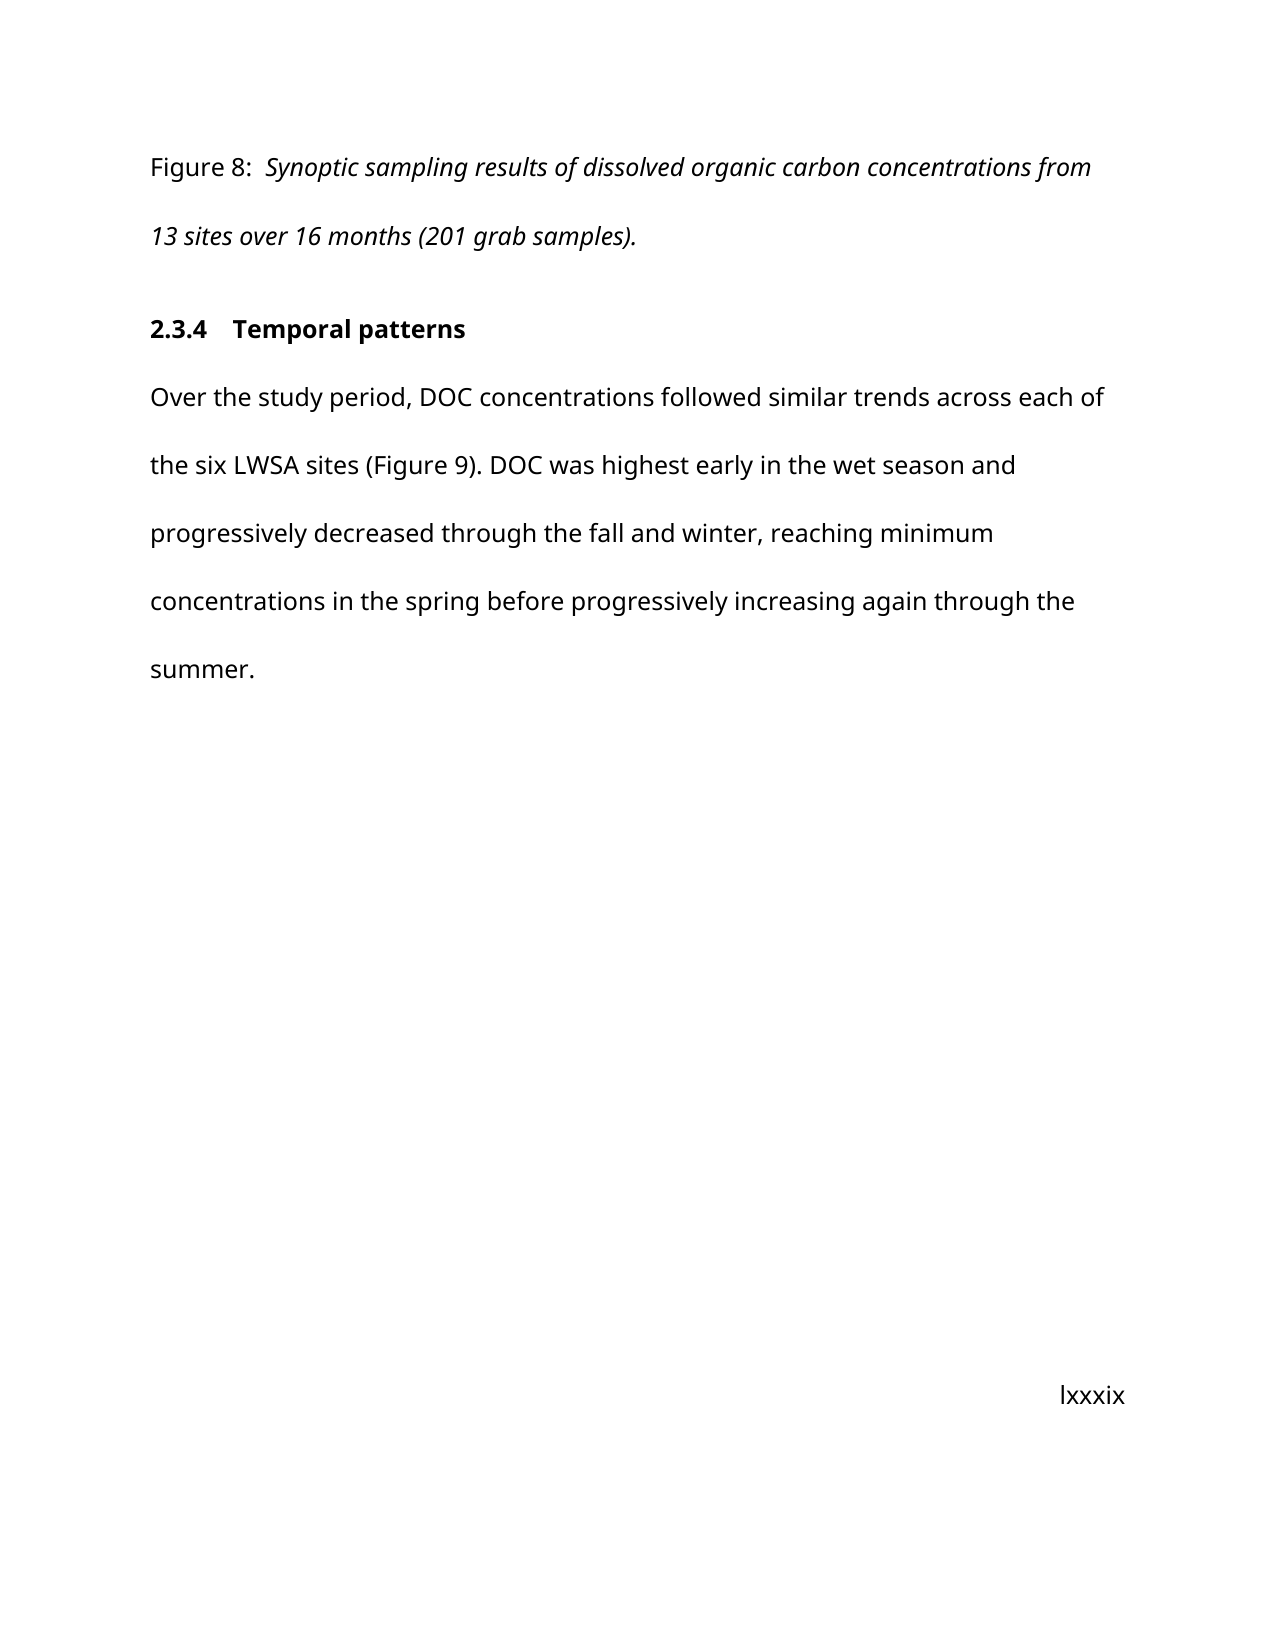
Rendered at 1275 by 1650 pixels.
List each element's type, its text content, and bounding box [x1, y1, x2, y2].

subtitle Temporal patterns [150, 311, 1125, 345]
text Figure 8: Synoptic sampling results of dissolved organic carbon concentrations from 13 sites over 16 months (201 grab samples). [150, 150, 1125, 252]
text Over the study period, DOC concentrations followed similar trends across each of the six LWSA sites (Figure 9). DOC was highest early in the wet season and progressively decreased through the fall and winter, reaching minimum concentrations in the spring before progressively increasing again through the summer. [150, 379, 1125, 686]
